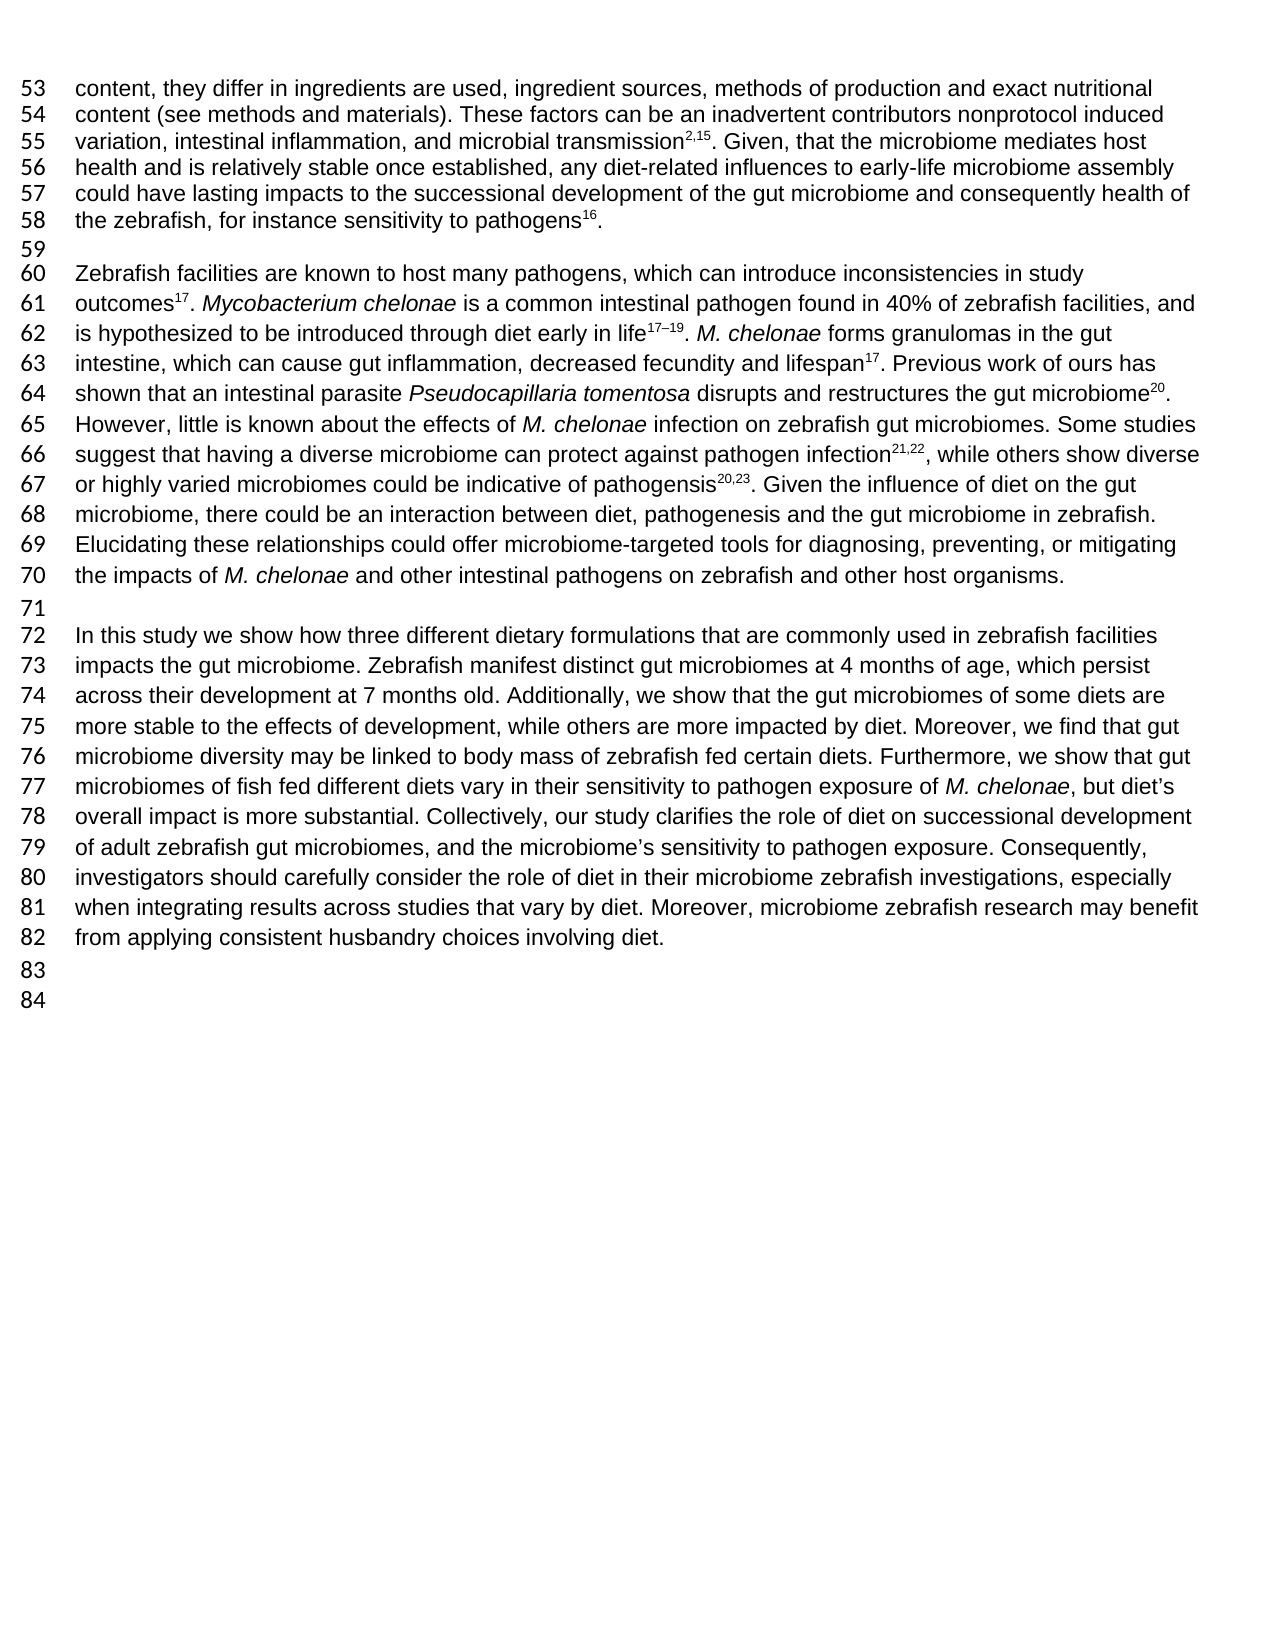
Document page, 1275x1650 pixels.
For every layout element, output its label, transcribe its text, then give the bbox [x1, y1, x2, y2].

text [75, 75, 1200, 233]
text Zebrafish facilities are known to host many pathogens, which can introduce inconsistencies in study outcomes17. Mycobacterium chelonae is a common intestinal pathogen found in 40% of zebrafish facilities, and is hypothesized to be introduced through diet early in life17–19. M. chelonae forms granulomas in the gut intestine, which can cause gut inflammation, decreased fecundity and lifespan17. Previous work of ours has shown that an intestinal parasite Pseudocapillaria tomentosa disrupts and restructures the gut microbiome20. However, little is known about the effects of M. chelonae infection on zebrafish gut microbiomes. Some studies suggest that having a diverse microbiome can protect against pathogen infection21,22, while others show diverse or highly varied microbiomes could be indicative of pathogensis20,23. Given the influence of diet on the gut microbiome, there could be an interaction between diet, pathogenesis and the gut microbiome in zebrafish. Elucidating these relationships could offer microbiome-targeted tools for diagnosing, preventing, or mitigating the impacts of M. chelonae and other intestinal pathogens on zebrafish and other host organisms. [75, 259, 1200, 588]
text In this study we show how three different dietary formulations that are commonly used in zebrafish facilities impacts the gut microbiome. Zebrafish manifest distinct gut microbiomes at 4 months of age, which persist across their development at 7 months old. Additionally, we show that the gut microbiomes of some diets are more stable to the effects of development, while others are more impacted by diet. Moreover, we find that gut microbiome diversity may be linked to body mass of zebrafish fed certain diets. Furthermore, we show that gut microbiomes of fish fed different diets vary in their sensitivity to pathogen exposure of M. chelonae, but diet’s overall impact is more substantial. Collectively, our study clarifies the role of diet on successional development of adult zebrafish gut microbiomes, and the microbiome’s sensitivity to pathogen exposure. Consequently, investigators should carefully consider the role of diet in their microbiome zebrafish investigations, especially when integrating results across studies that vary by diet. Moreover, microbiome zebrafish research may benefit from applying consistent husbandry choices involving diet. [75, 622, 1200, 950]
